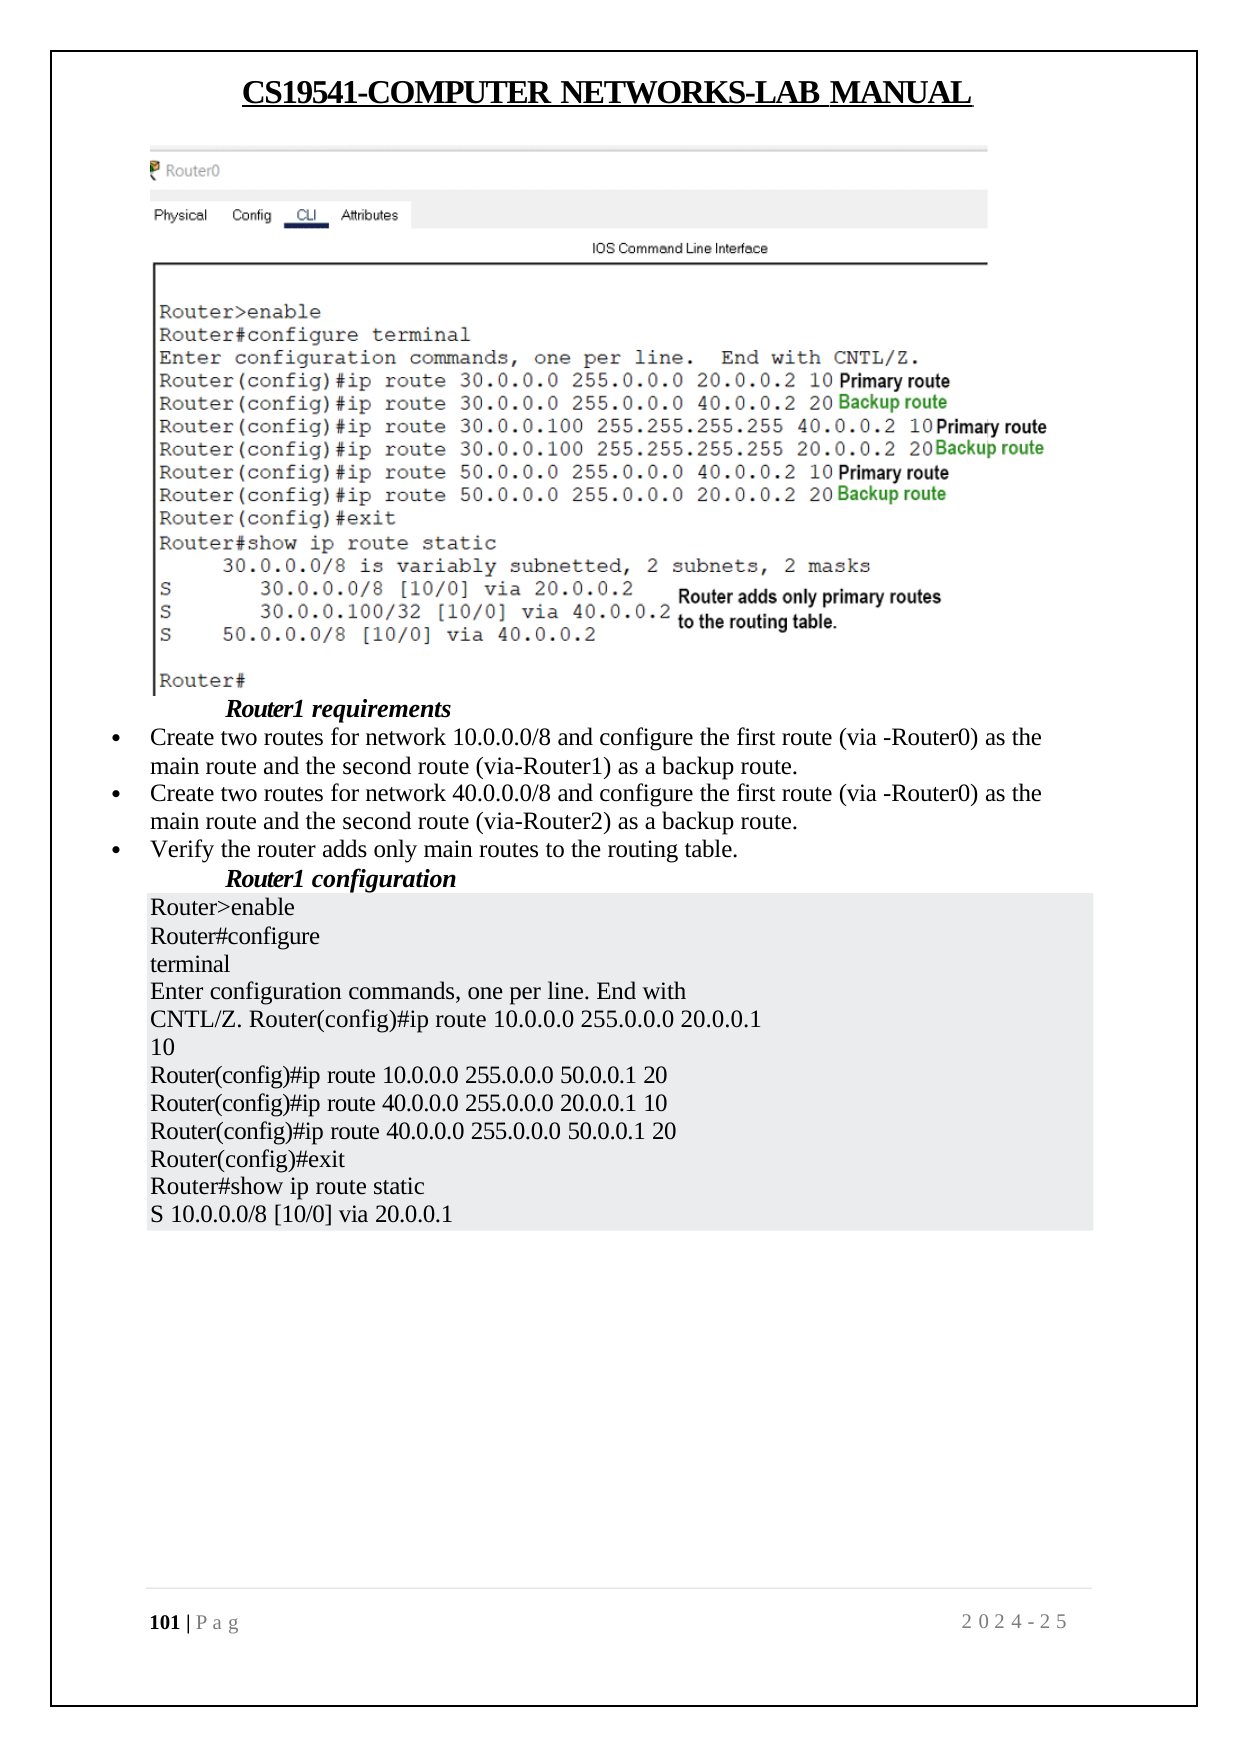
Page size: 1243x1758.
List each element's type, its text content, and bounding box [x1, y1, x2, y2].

subtitle Router1 requirements [225, 695, 1196, 723]
list Create two routes for network 10.0.0.0/8 and configure the first route (via -Router0) as the main route and the second route (via-Router1) as a backup route. [112, 723, 1075, 780]
picture [150, 145, 1047, 696]
list Verify the router adds only main routes to the routing table. [112, 835, 1196, 863]
list Create two routes for network 40.0.0.0/8 and configure the first route (via -Router0) as the main route and the second route (via-Router2) as a backup route. [112, 780, 1075, 835]
subtitle Router1 configuration [225, 863, 1196, 893]
